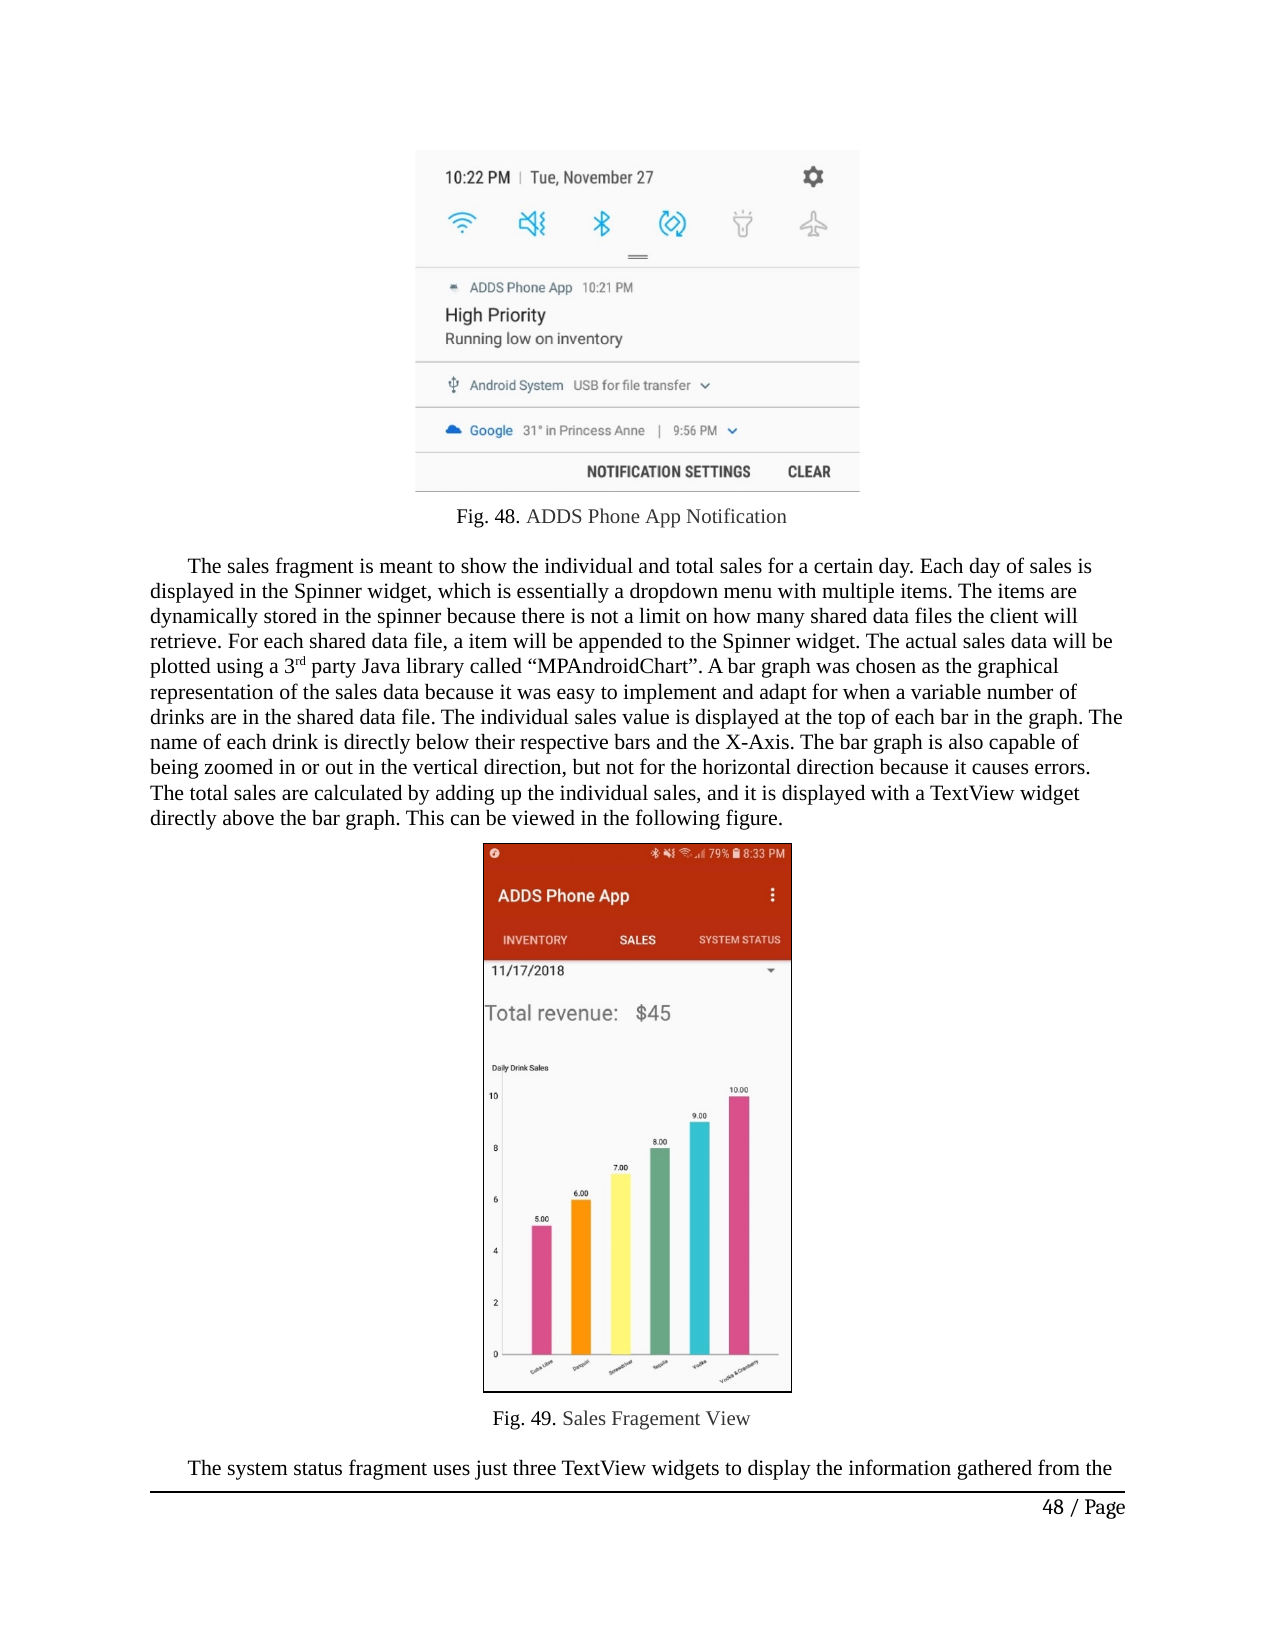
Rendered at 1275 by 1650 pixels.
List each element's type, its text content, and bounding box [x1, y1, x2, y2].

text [150, 1454, 1125, 1480]
text ADDS Phone App Notification [150, 503, 1125, 528]
text Sales Fragement View [150, 1405, 1125, 1429]
text The sales fragment is meant to show the individual and total sales for a certain day. Each day of sales is displayed in the Spinner widget, which is essentially a dropdown menu with multiple items. The items are dynamically stored in the spinner because there is not a limit on how many shared data files the client will retrieve. For each shared data file, a item will be appended to the Spinner widget. The actual sales data will be plotted using a 3rd party Java library called “MPAndroidChart”. A bar graph was chosen as the graphical representation of the sales data because it was easy to implement and adapt for when a variable number of drinks are in the shared data file. The individual sales value is displayed at the top of each bar in the graph. The name of each drink is directly below their respective bars and the X-Axis. The bar graph is also capable of being zoomed in or out in the vertical direction, but not for the horizontal direction because it causes errors. The total sales are calculated by adding up the individual sales, and it is displayed with a TextView widget directly above the bar graph. This can be viewed in the following figure. [150, 553, 1125, 830]
picture [415, 150, 860, 492]
picture [484, 844, 791, 1391]
